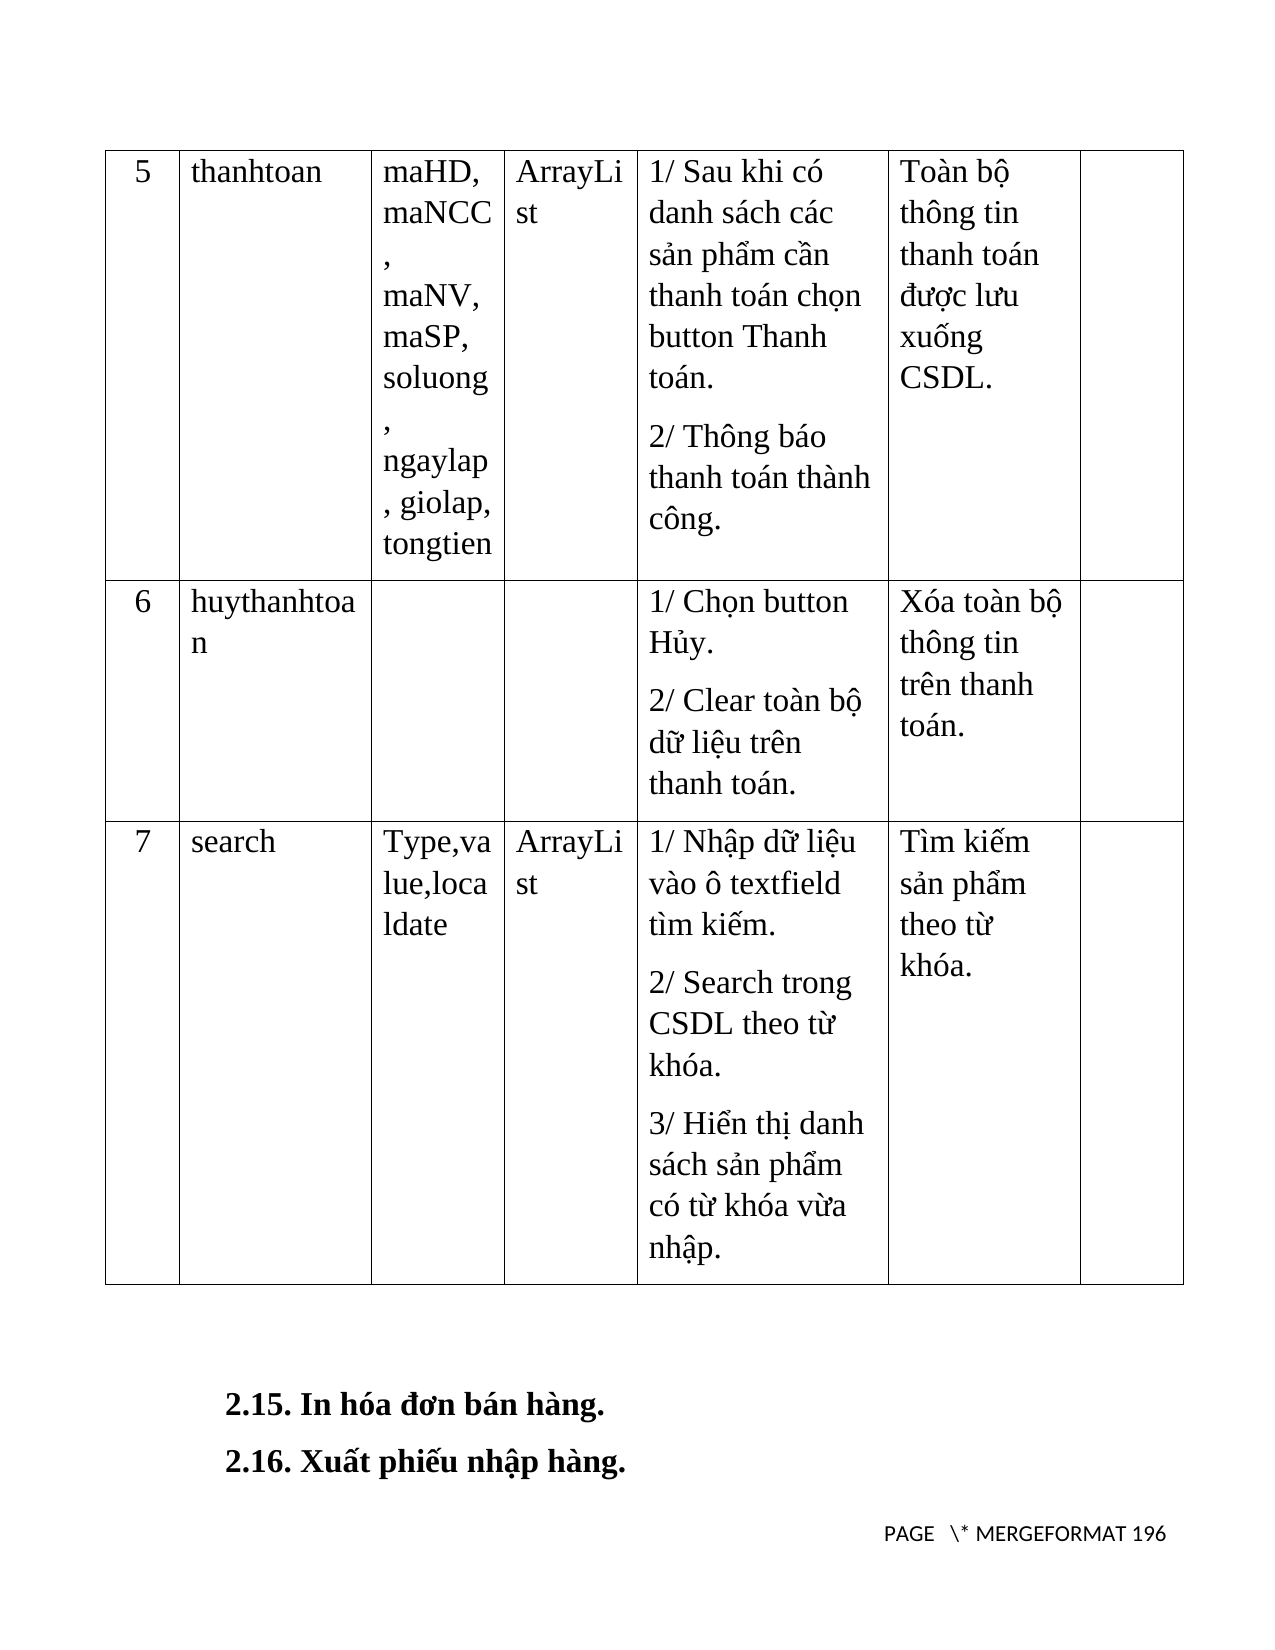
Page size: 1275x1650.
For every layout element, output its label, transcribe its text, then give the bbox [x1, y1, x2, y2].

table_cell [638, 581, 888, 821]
list Xuất phiếu nhập hàng. [225, 1442, 1167, 1480]
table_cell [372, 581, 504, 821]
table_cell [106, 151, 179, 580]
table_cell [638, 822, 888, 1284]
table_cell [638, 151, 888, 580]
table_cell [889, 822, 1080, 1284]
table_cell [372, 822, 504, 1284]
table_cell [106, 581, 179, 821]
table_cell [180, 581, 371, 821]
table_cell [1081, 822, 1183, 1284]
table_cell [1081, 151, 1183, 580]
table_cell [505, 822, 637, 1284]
list In hóa đơn bán hàng. [225, 1384, 1167, 1422]
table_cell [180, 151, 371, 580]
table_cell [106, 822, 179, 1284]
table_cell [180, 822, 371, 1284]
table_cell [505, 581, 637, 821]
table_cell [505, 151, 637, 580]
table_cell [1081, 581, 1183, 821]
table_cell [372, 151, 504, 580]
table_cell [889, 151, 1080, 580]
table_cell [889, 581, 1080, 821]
